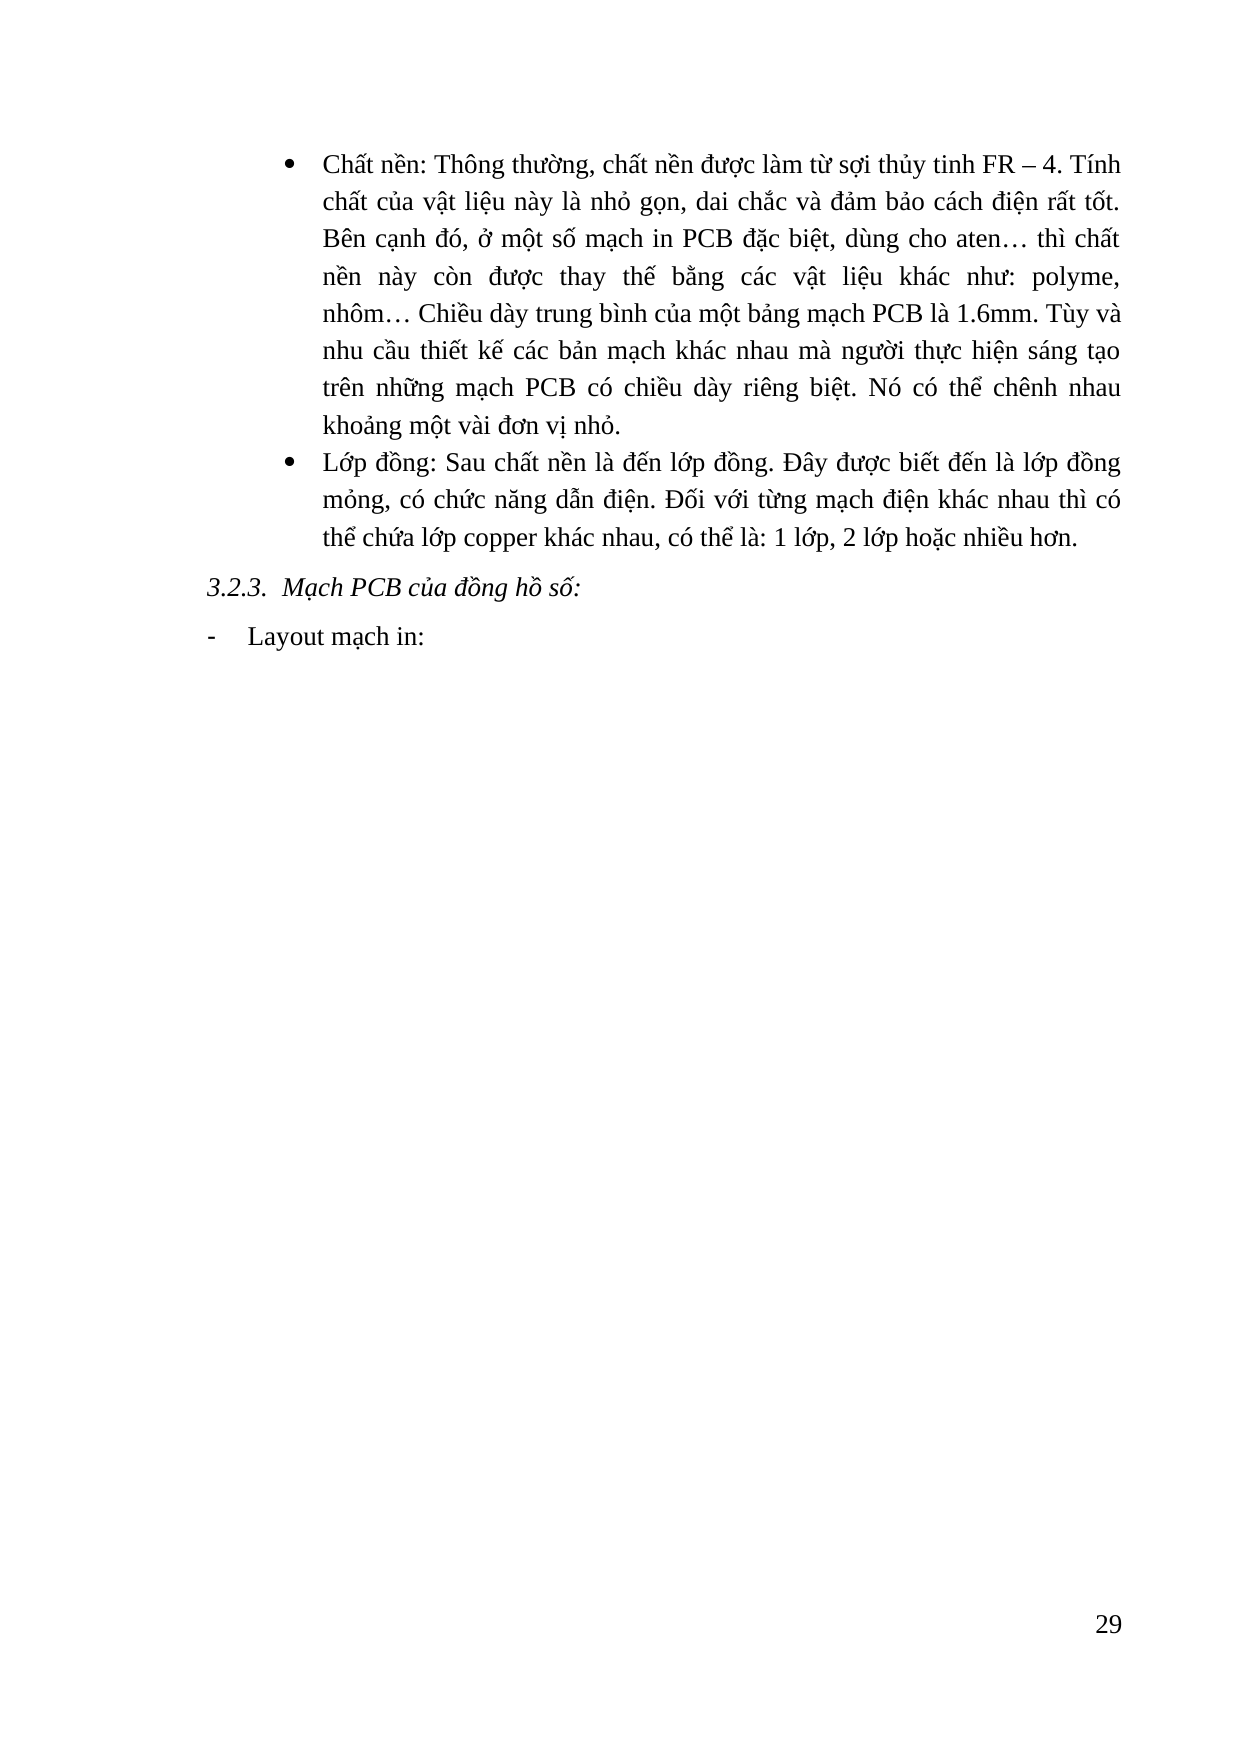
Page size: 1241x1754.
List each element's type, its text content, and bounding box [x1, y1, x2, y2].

list Chất nền: Thông thường, chất nền được làm từ sợi thủy tinh FR – 4. Tính chất của vật liệu này là nhỏ gọn, dai chắc và đảm bảo cách điện rất tốt. Bên cạnh đó, ở một số mạch in PCB đặc biệt, dùng cho aten… thì chất nền này còn được thay thế bằng các vật liệu khác như: polyme, nhôm… Chiều dày trung bình của một bảng mạch PCB là 1.6mm. Tùy và nhu cầu thiết kế các bản mạch khác nhau mà người thực hiện sáng tạo trên những mạch PCB có chiều dày riêng biệt. Nó có thể chênh nhau khoảng một vài đơn vị nhỏ. [285, 148, 1122, 440]
list Lớp đồng: Sau chất nền là đến lớp đồng. Đây được biết đến là lớp đồng mỏng, có chức năng dẫn điện. Đối với từng mạch điện khác nhau thì có thể chứa lớp copper khác nhau, có thể là: 1 lớp, 2 lớp hoặc nhiều hơn. [285, 446, 1122, 552]
subtitle Mạch PCB của đồng hồ số: [207, 571, 1122, 602]
list Layout mạch in: [207, 620, 1122, 652]
